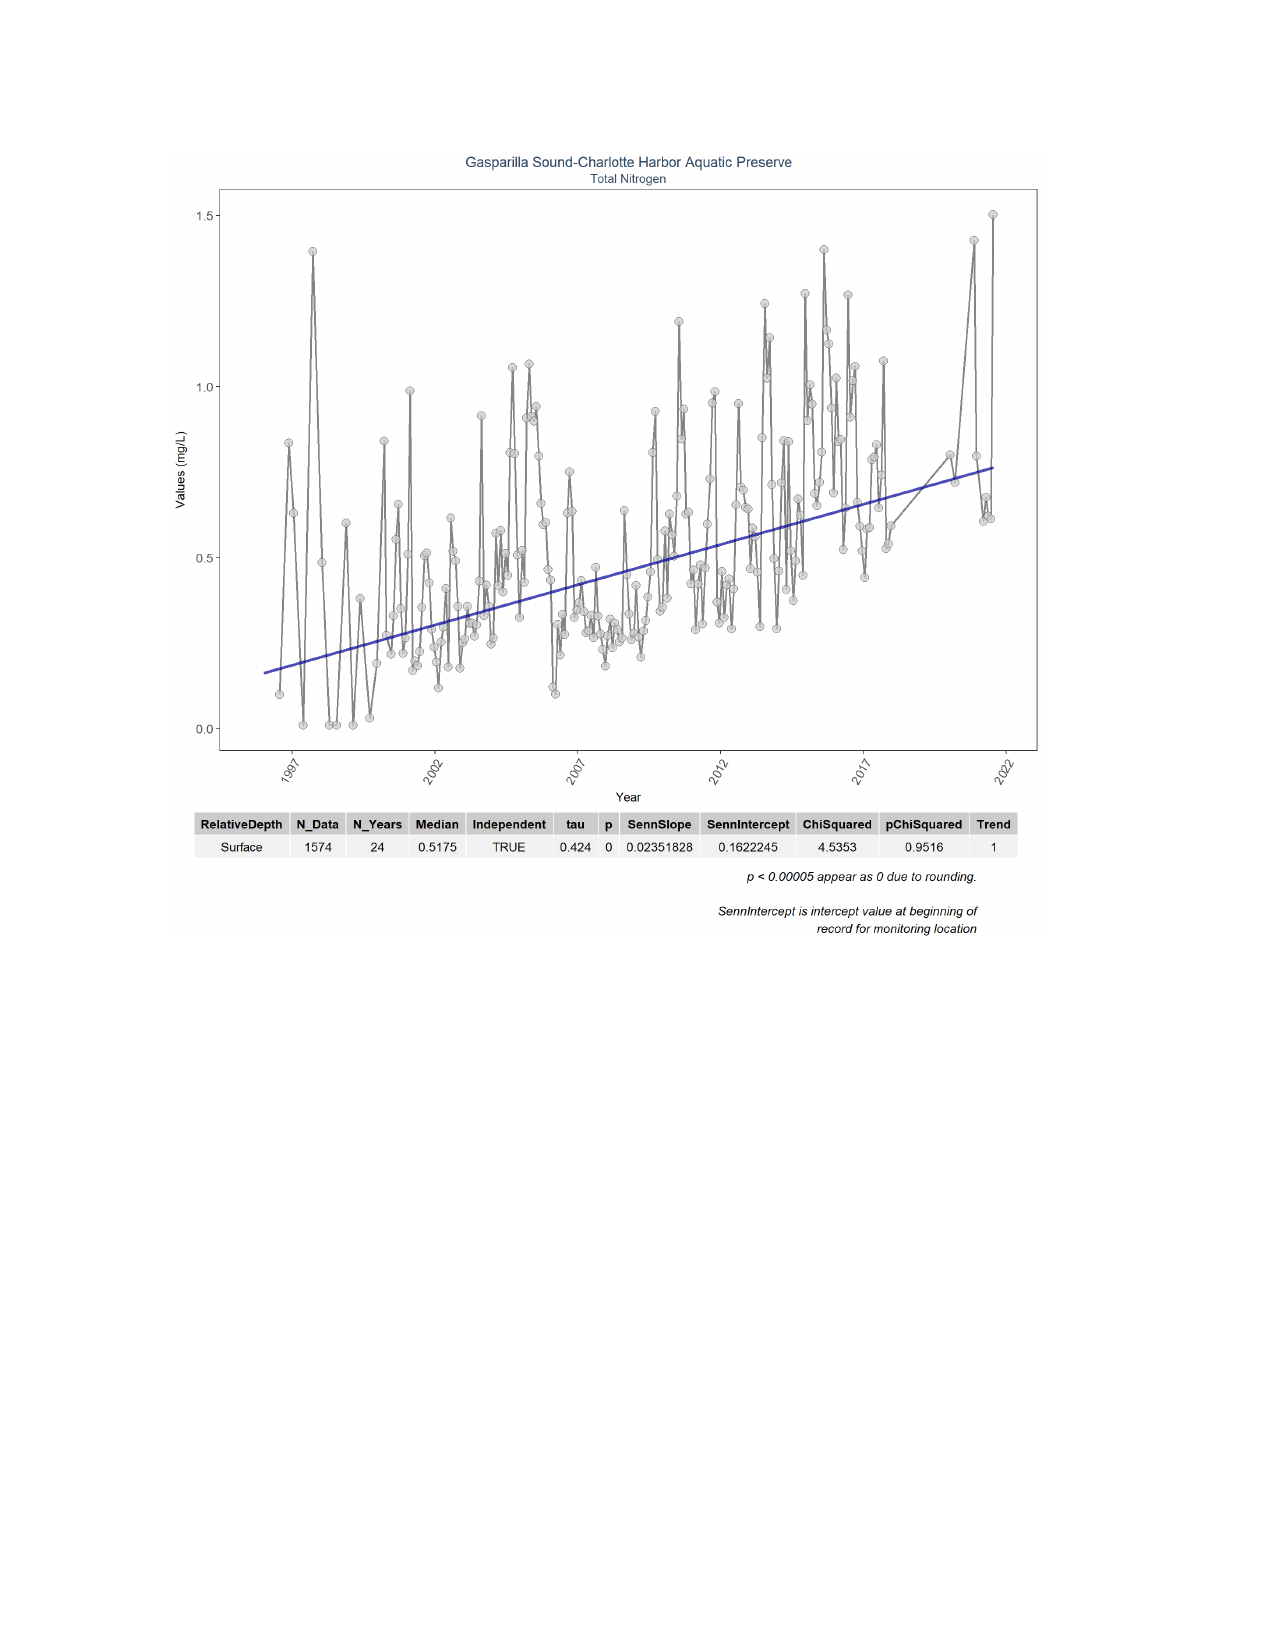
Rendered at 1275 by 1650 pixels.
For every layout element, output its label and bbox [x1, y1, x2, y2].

picture [168, 150, 1044, 938]
